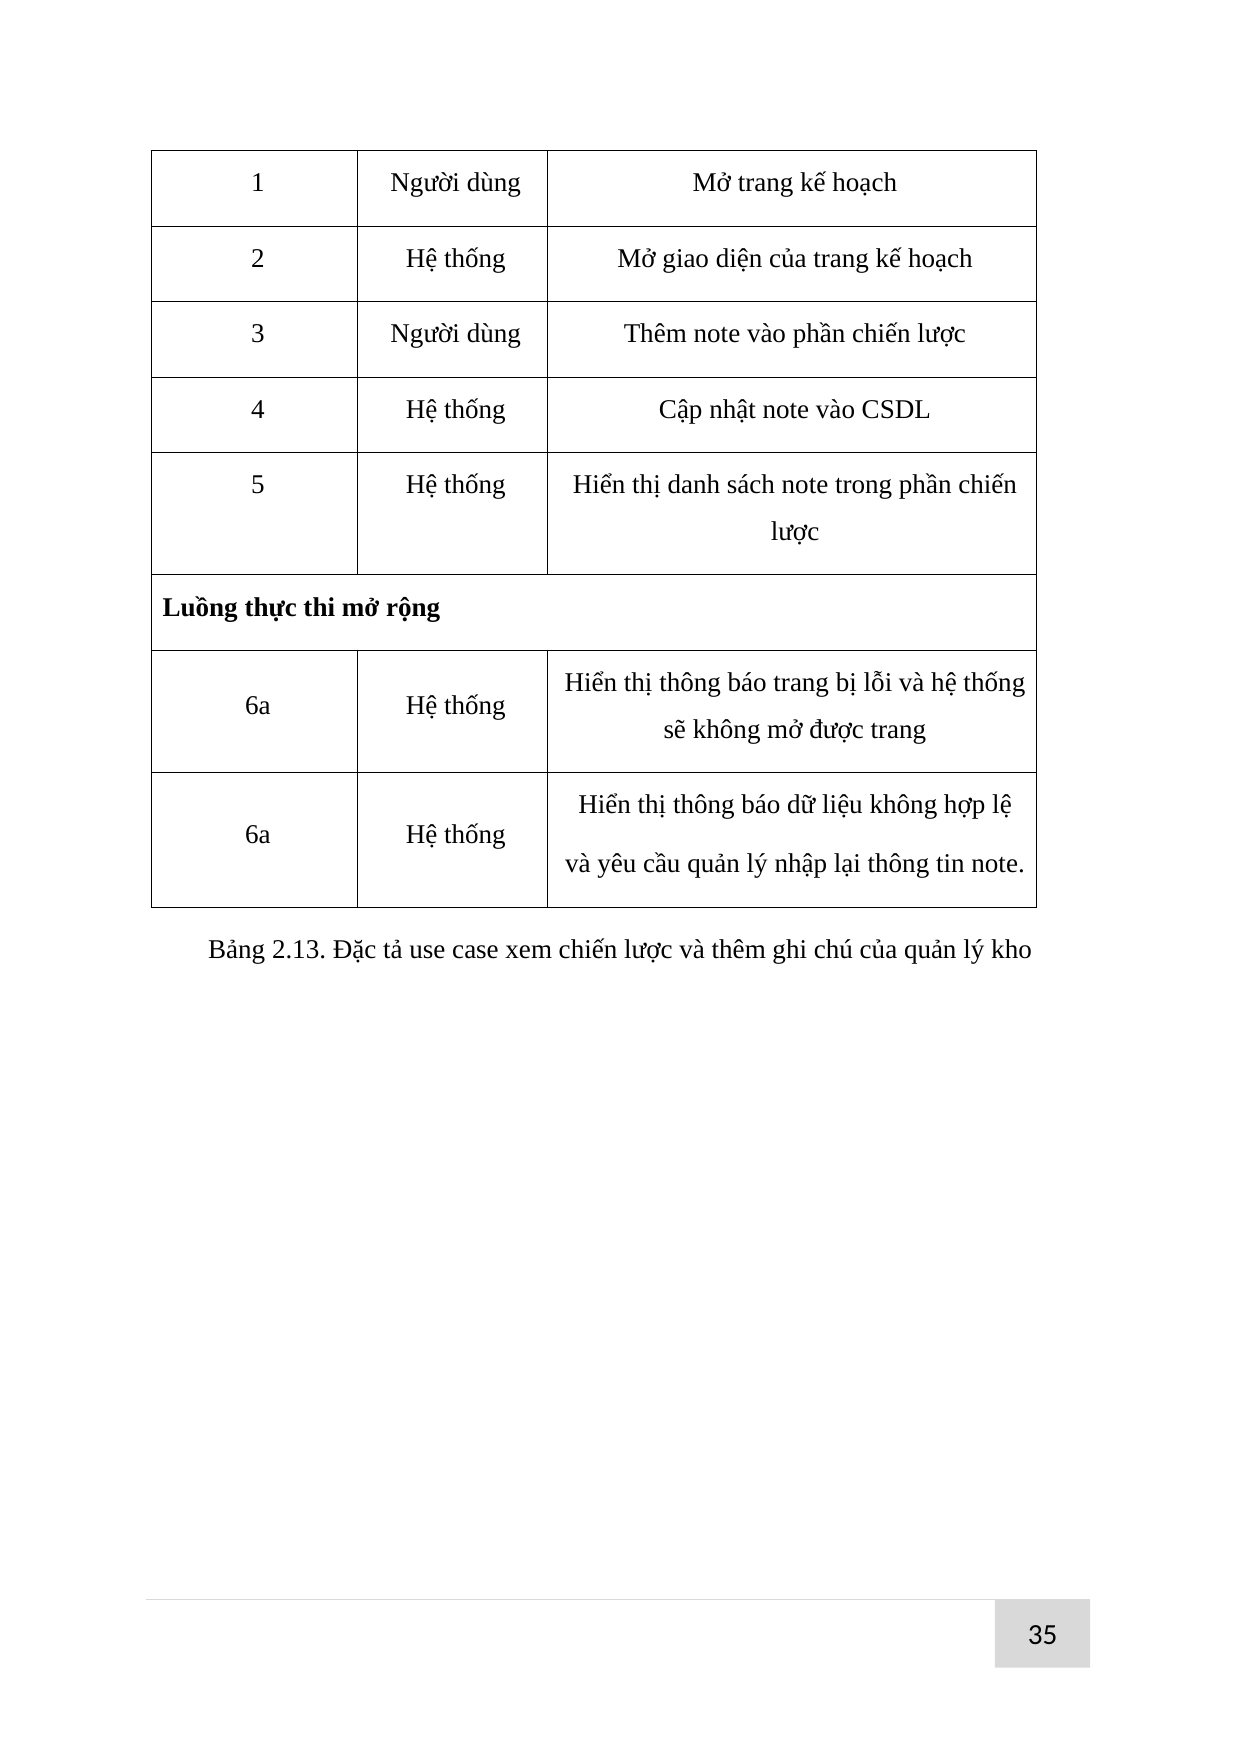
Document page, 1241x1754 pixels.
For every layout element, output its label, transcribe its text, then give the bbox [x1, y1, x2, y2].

table_cell Hệ thống [358, 773, 547, 907]
table_cell Mở giao diện của trang kế hoạch [548, 227, 1036, 301]
table_cell 3 [152, 302, 357, 377]
table_cell Cập nhật note vào CSDL [548, 378, 1036, 452]
table_cell Hiển thị thông báo trang bị lỗi và hệ thống sẽ không mở được trang [548, 651, 1036, 772]
table_cell Luồng thực thi mở rộng [152, 575, 1036, 650]
table_cell Thêm note vào phần chiến lược [548, 302, 1036, 377]
table_cell 6a [152, 651, 357, 772]
table_cell 6a [152, 773, 357, 907]
table_cell Hiển thị danh sách note trong phần chiến lược [548, 453, 1036, 574]
table_cell 5 [152, 453, 357, 574]
table_cell 2 [152, 227, 357, 301]
table_cell Hệ thống [358, 227, 547, 301]
table_cell Người dùng [358, 151, 547, 226]
table_cell 1 [152, 151, 357, 226]
table_cell Hệ thống [358, 453, 547, 574]
text Bảng 2.13. Đặc tả use case xem chiến lược và thêm ghi chú của quản lý kho [150, 933, 1090, 964]
table_cell Hiển thị thông báo dữ liệu không hợp lệ và yêu cầu quản lý nhập lại thông tin note. [548, 773, 1036, 907]
table_cell Hệ thống [358, 651, 547, 772]
table_cell Hệ thống [358, 378, 547, 452]
table_cell 4 [152, 378, 357, 452]
table_cell Người dùng [358, 302, 547, 377]
table_cell Mở trang kế hoạch [548, 151, 1036, 226]
